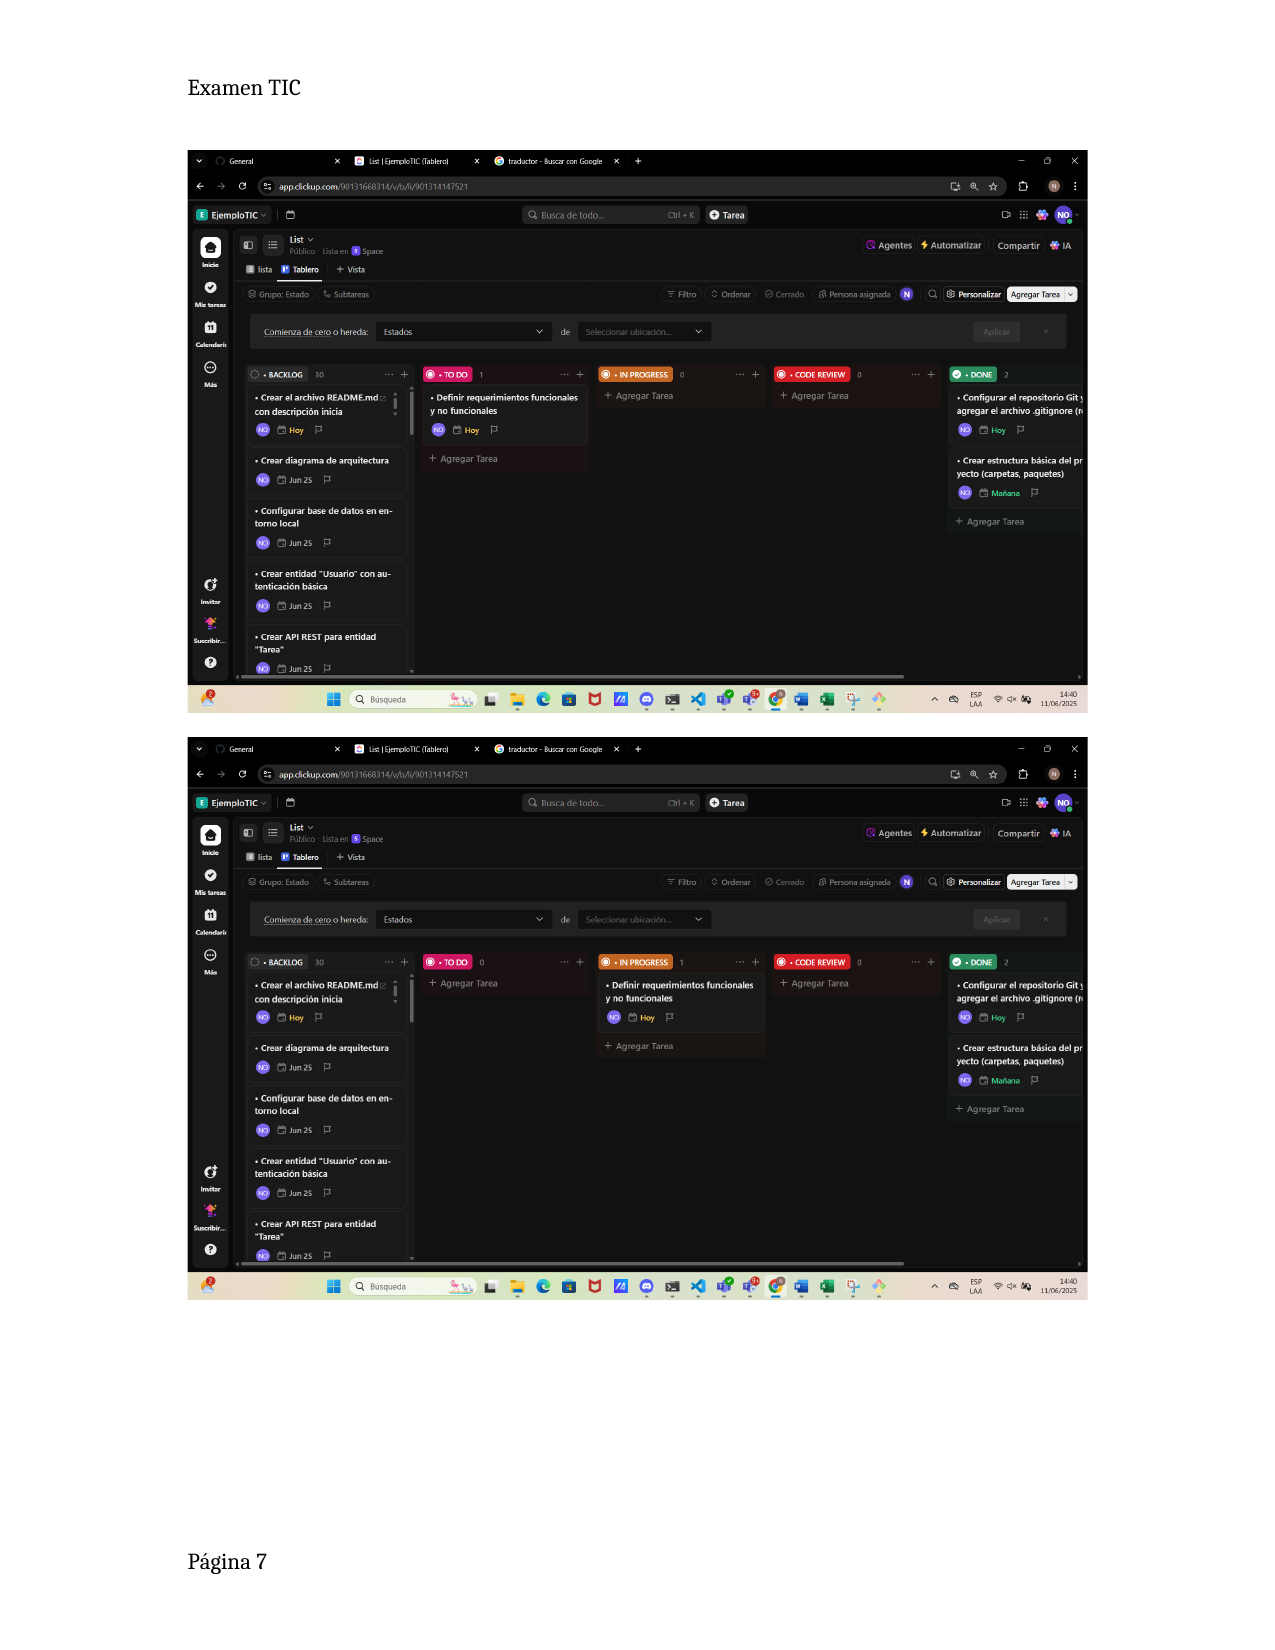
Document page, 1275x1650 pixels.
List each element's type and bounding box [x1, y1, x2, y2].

picture [187, 150, 1088, 713]
picture [187, 737, 1088, 1300]
